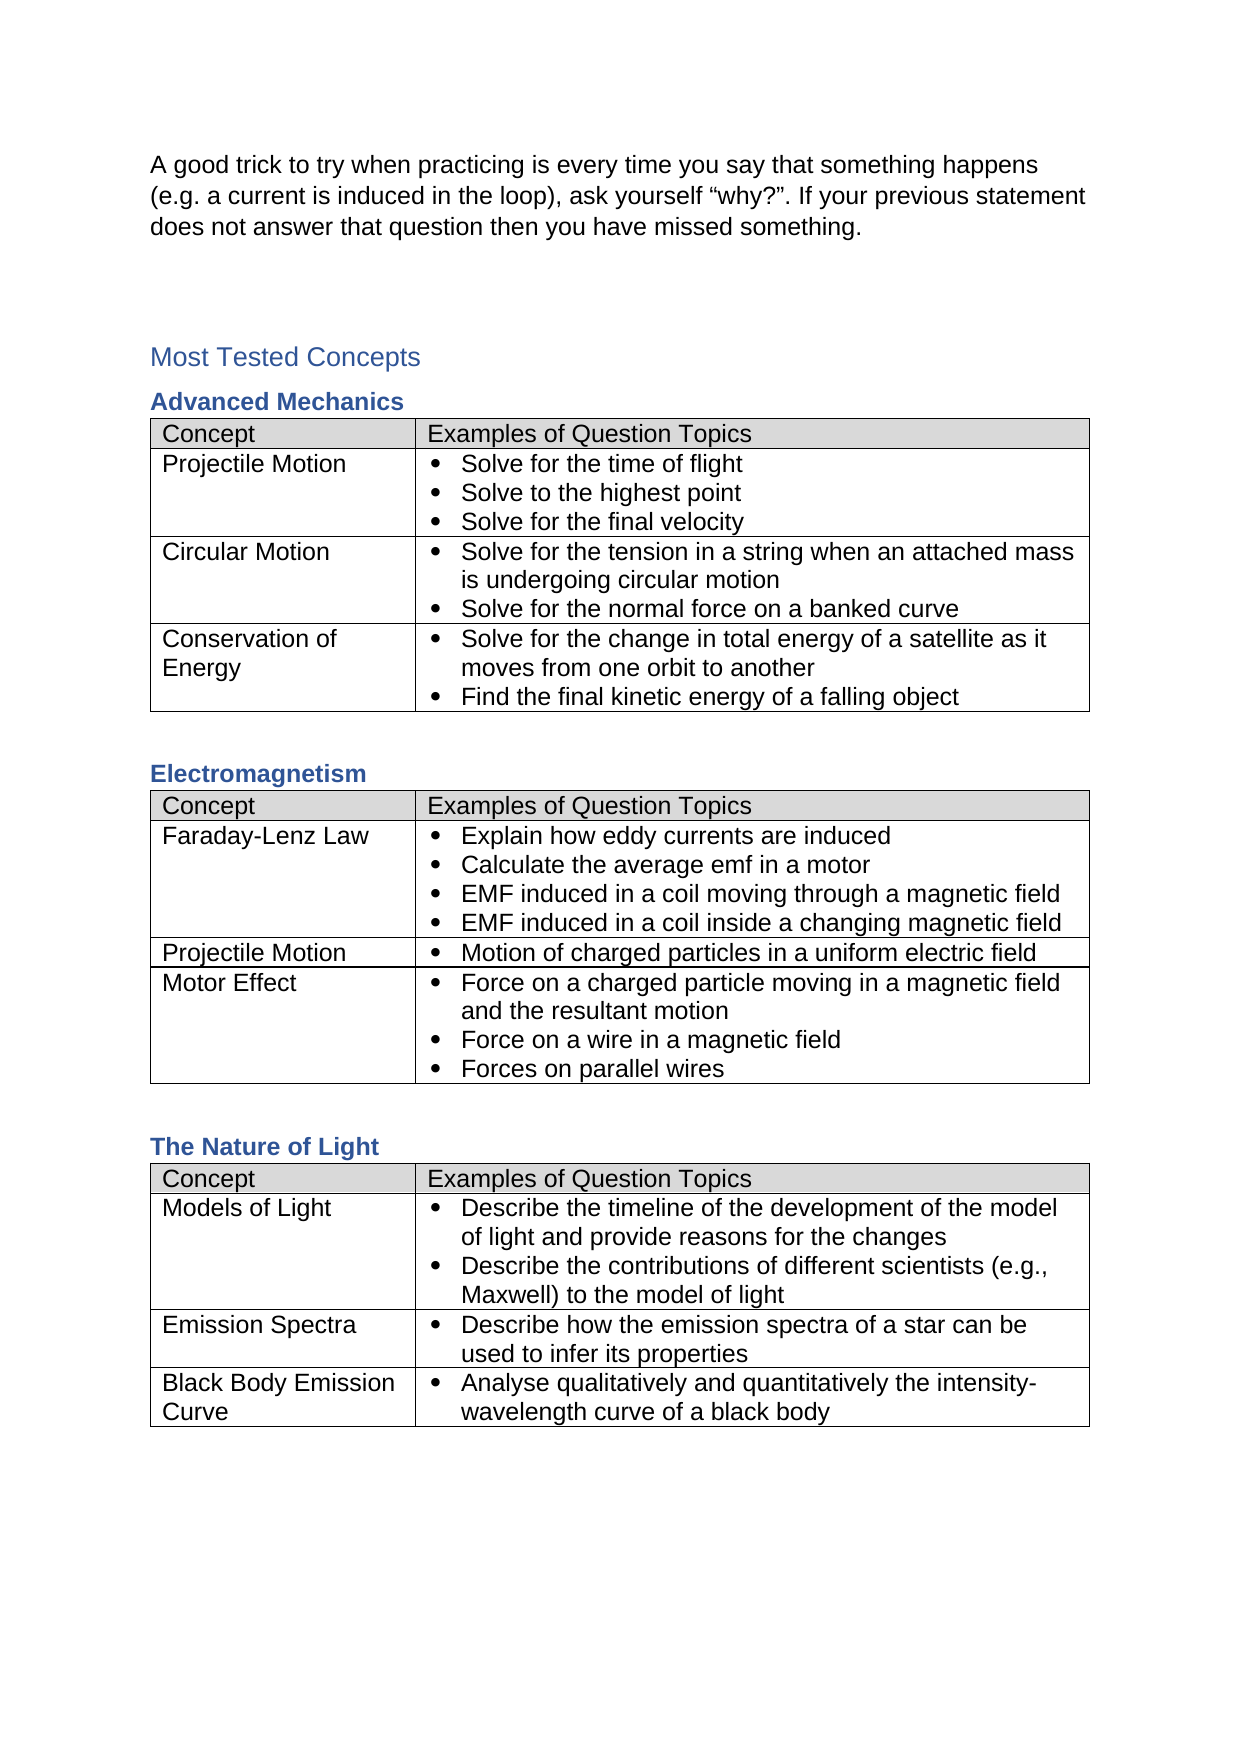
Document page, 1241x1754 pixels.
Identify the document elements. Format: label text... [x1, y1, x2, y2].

table_cell Motion of charged particles in a uniform electric field [416, 938, 1089, 966]
table_header Concept [151, 791, 415, 820]
text A good trick to try when practicing is every time you say that something happens (e.g. a current is induced in the loop), ask yourself “why?”. If your previous statement does not answer that question then you have missed something. [150, 150, 1090, 241]
table_cell Projectile Motion [151, 449, 415, 536]
subtitle The Nature of Light [150, 1132, 1090, 1160]
table_cell Explain how eddy currents are induced Calculate the average emf in a motor EMF induced in a coil moving through a magnetic field EMF induced in a coil inside a changing magnetic field [416, 821, 1089, 937]
table_cell Solve for the time of flight Solve to the highest point Solve for the final velocity [416, 449, 1089, 536]
table_cell Emission Spectra [151, 1310, 415, 1367]
table_cell Analyse qualitatively and quantitatively the intensity-wavelength curve of a black body [416, 1368, 1089, 1426]
table_cell Projectile Motion [151, 938, 415, 966]
table_cell Force on a charged particle moving in a magnetic field and the resultant motion Force on a wire in a magnetic field Forces on parallel wires [416, 968, 1089, 1083]
table_cell Describe how the emission spectra of a star can be used to infer its properties [416, 1310, 1089, 1367]
table_header Examples of Question Topics [416, 419, 1089, 448]
table_cell Conservation of Energy [151, 624, 415, 711]
table_header Concept [151, 1164, 415, 1192]
table_cell Describe the timeline of the development of the model of light and provide reasons for the changes Describe the contributions of different scientists (e.g., Maxwell) to the model of light [416, 1194, 1089, 1309]
table_header Examples of Question Topics [416, 1164, 1089, 1192]
table_header Examples of Question Topics [416, 791, 1089, 820]
table_cell Circular Motion [151, 537, 415, 623]
subtitle Most Tested Concepts [150, 341, 1090, 372]
table_cell Black Body Emission Curve [151, 1368, 415, 1426]
table_cell Motor Effect [151, 968, 415, 1083]
table_cell Models of Light [151, 1194, 415, 1309]
table_header Concept [151, 419, 415, 448]
subtitle Electromagnetism [150, 759, 1090, 788]
subtitle Advanced Mechanics [150, 387, 1090, 416]
table_cell Faraday-Lenz Law [151, 821, 415, 937]
table_cell Solve for the change in total energy of a satellite as it moves from one orbit to another Find the final kinetic energy of a falling object [416, 624, 1089, 711]
table_cell Solve for the tension in a string when an attached mass is undergoing circular motion Solve for the normal force on a banked curve [416, 537, 1089, 623]
